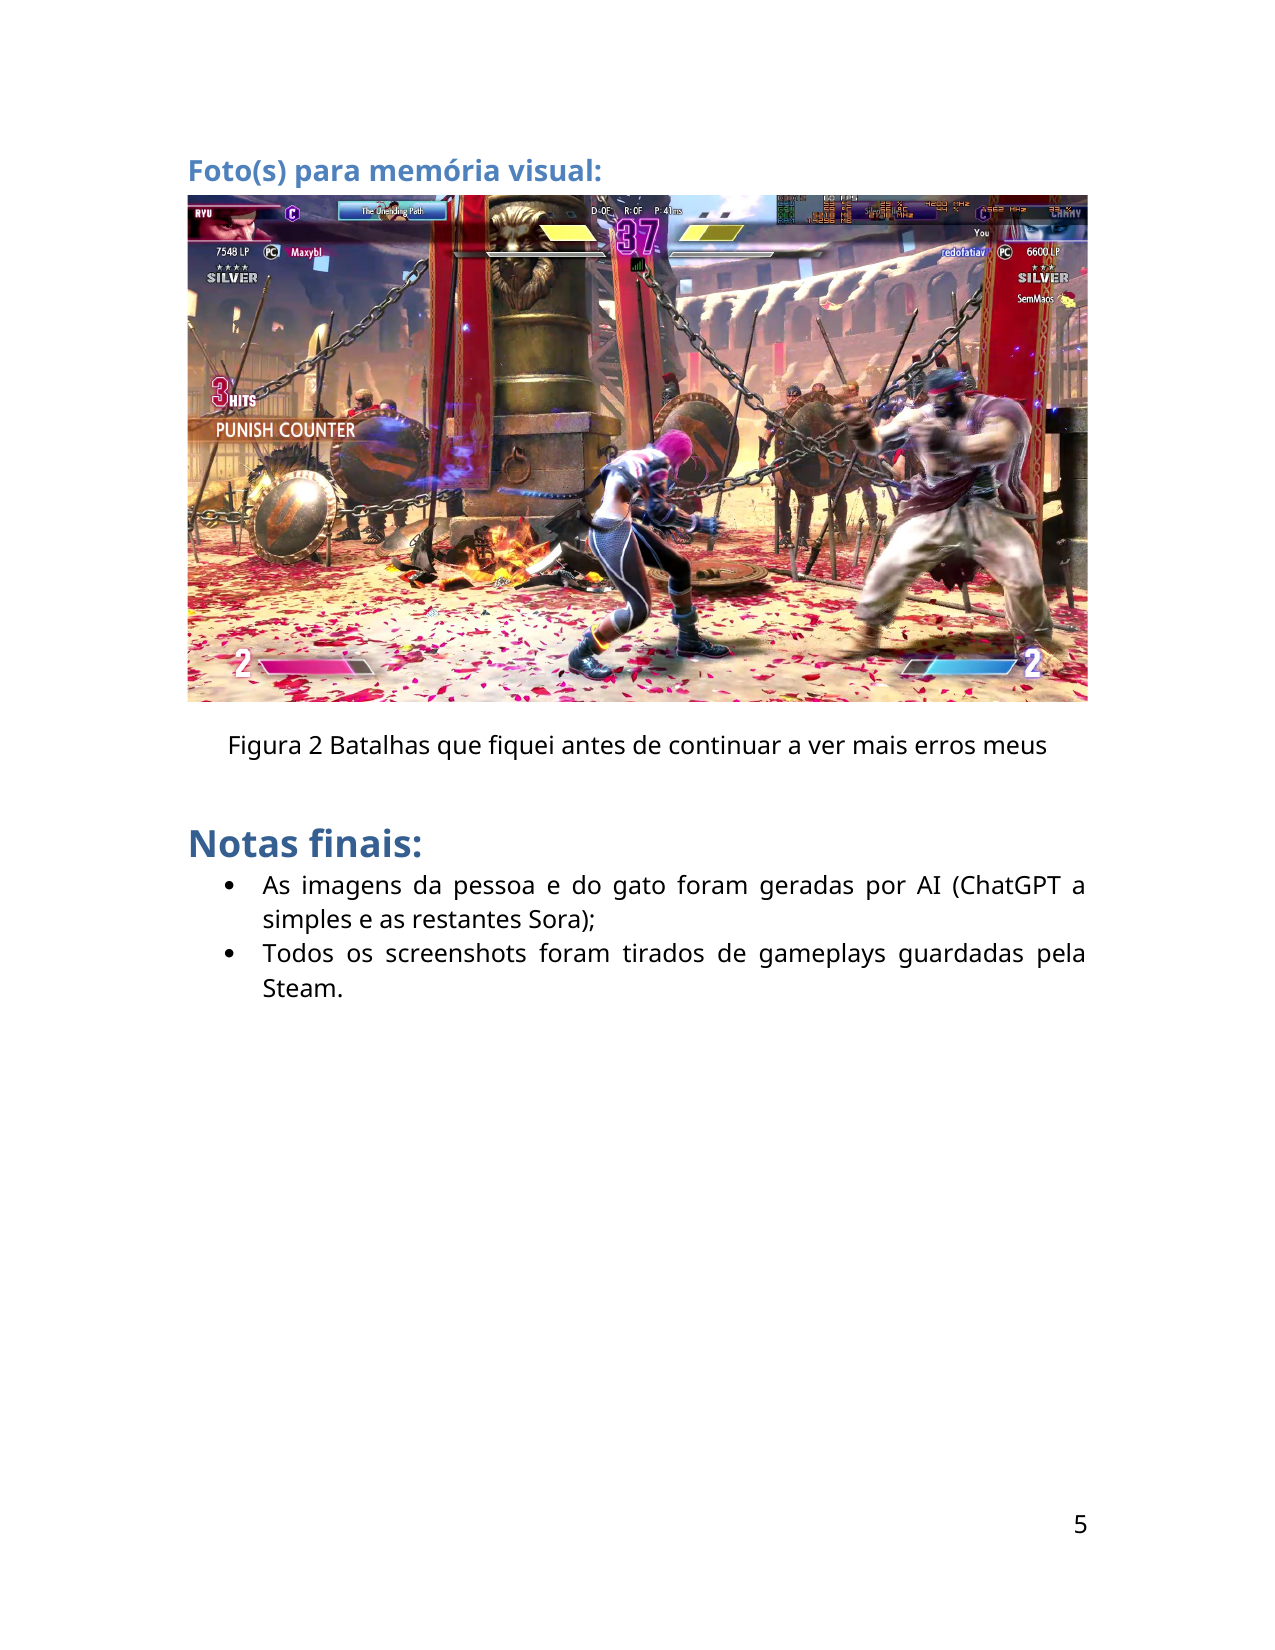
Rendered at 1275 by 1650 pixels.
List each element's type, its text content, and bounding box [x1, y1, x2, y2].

subtitle Notas finais: [187, 817, 1087, 868]
text Figura 2 Batalhas que fiquei antes de continuar a ver mais erros meus [187, 728, 1087, 762]
picture [187, 195, 1088, 702]
list As imagens da pessoa e do gato foram geradas por AI (ChatGPT a simples e as restantes Sora); [225, 868, 1087, 936]
subtitle Foto(s) para memória visual: [187, 150, 1087, 190]
list Todos os screenshots foram tirados de gameplays guardadas pela Steam. [225, 936, 1087, 1004]
